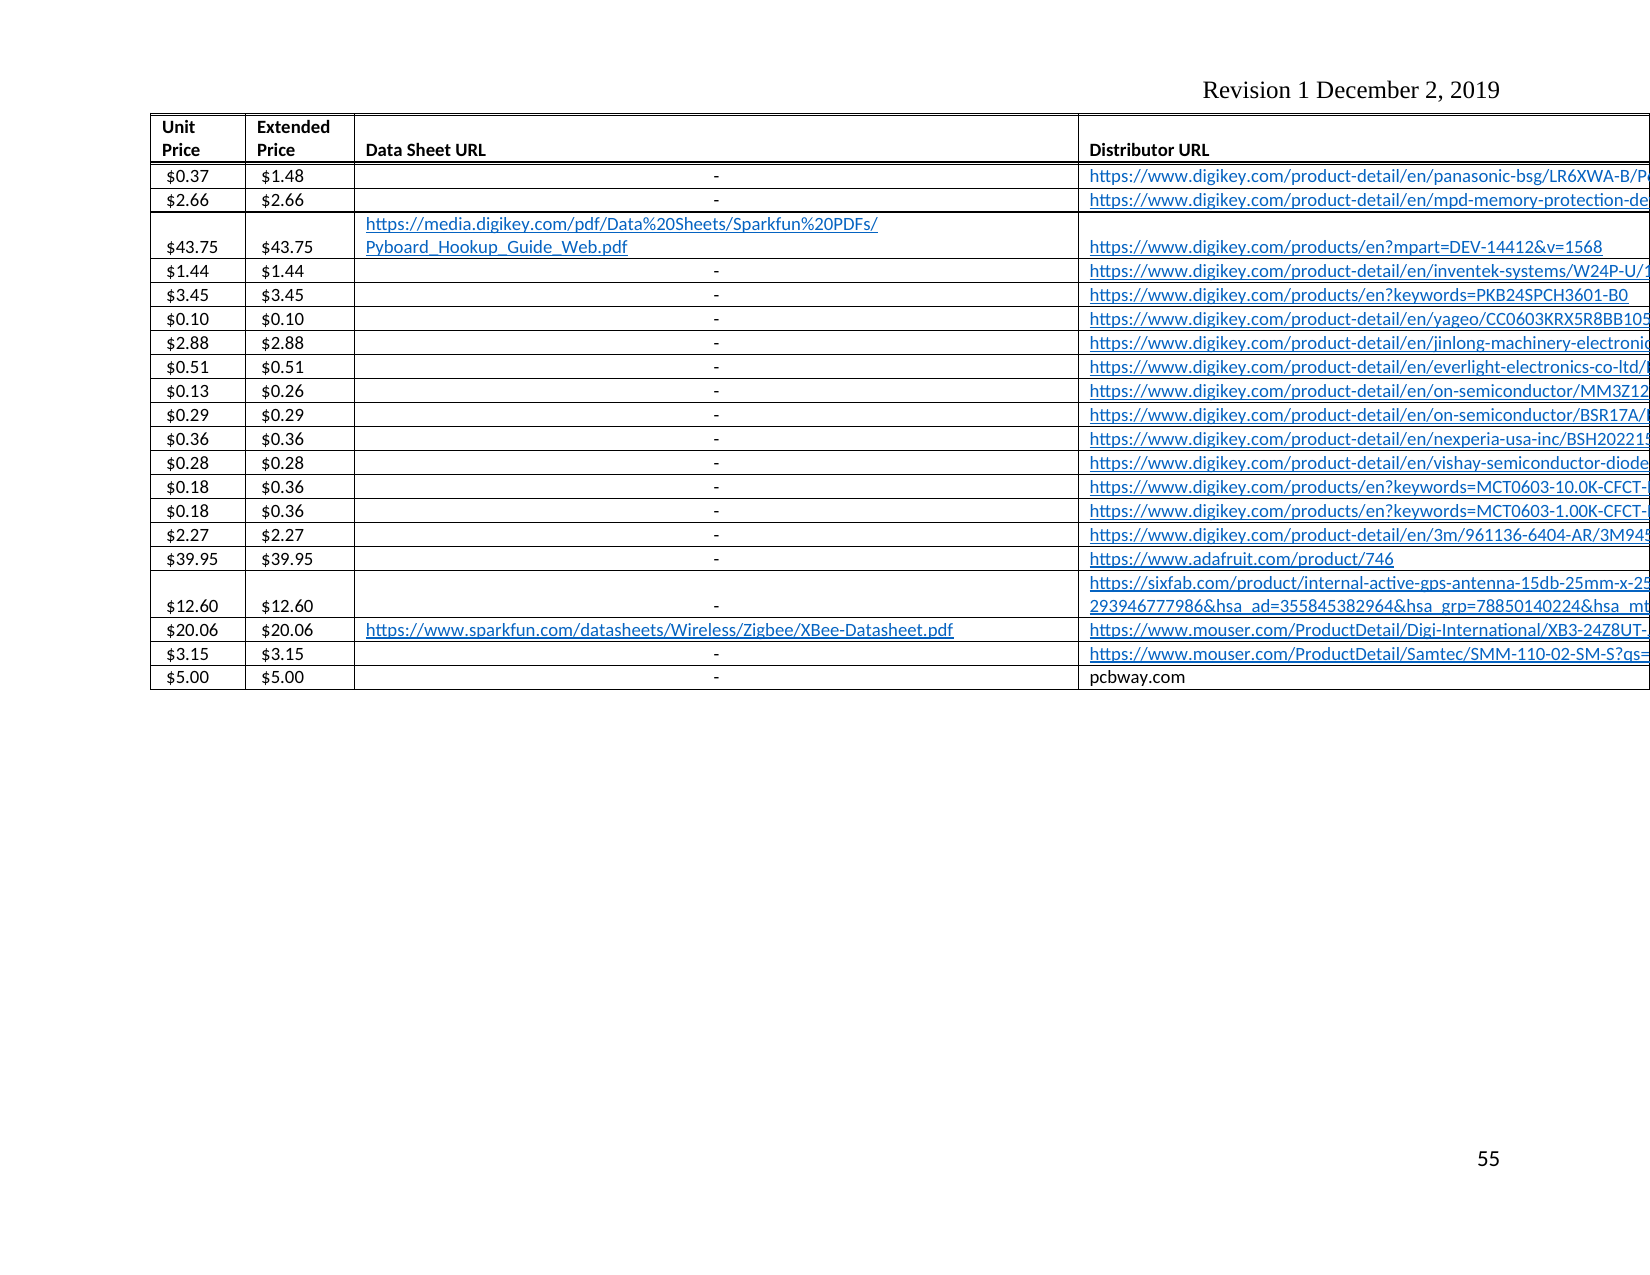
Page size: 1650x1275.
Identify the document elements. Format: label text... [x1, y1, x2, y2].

table_cell $0.13 [151, 379, 245, 402]
table_cell $5.00 [246, 666, 354, 688]
table_cell $0.10 [151, 307, 245, 330]
table_cell pcbway.com [1079, 666, 1649, 688]
table_cell - [355, 189, 1078, 211]
table_cell - [355, 451, 1078, 474]
table_cell $3.45 [246, 283, 354, 306]
table_cell - [355, 547, 1078, 570]
table_cell $20.06 [151, 618, 245, 641]
table_cell Unit Price [151, 116, 245, 161]
table_cell https://www.digikey.com/product-detail/en/3m/961136-6404-AR/3M9457-36-ND/2071498 [1079, 523, 1649, 546]
table_cell https://www.digikey.com/products/en?keywords=PKB24SPCH3601-B0 [1079, 283, 1649, 306]
table_cell - [355, 642, 1078, 664]
table_cell $39.95 [151, 547, 245, 570]
table_cell https://www.digikey.com/product-detail/en/nexperia-usa-inc/BSH202215/1727-6215-1-ND/2762716 [1079, 427, 1649, 450]
table_cell https://www.sparkfun.com/datasheets/Wireless/Zigbee/XBee-Datasheet.pdf [355, 618, 1078, 641]
table_cell - [355, 499, 1078, 522]
table_cell https://www.digikey.com/product-detail/en/on-semiconductor/MM3Z12VT1G/MM3Z12VT1GOSCT-ND/661695 [1079, 379, 1649, 402]
table_cell $0.51 [151, 355, 245, 378]
table_cell https://www.digikey.com/products/en?keywords=MCT0603-10.0K-CFCT-ND [1079, 475, 1649, 498]
table_cell $0.18 [151, 475, 245, 498]
table_cell $43.75 [151, 213, 245, 258]
table_cell https://www.adafruit.com/product/746 [1079, 547, 1649, 570]
table_cell - [355, 475, 1078, 498]
table_cell $1.44 [151, 259, 245, 282]
table_cell $0.36 [151, 427, 245, 450]
table_cell https://media.digikey.com/pdf/Data%20Sheets/Sparkfun%20PDFs/Pyboard_Hookup_Guide_Web.pdf [355, 213, 1078, 258]
table_cell https://www.mouser.com/ProductDetail/Samtec/SMM-110-02-SM-S?qs=Cqqh%252bS766wn1Ca7JqumYVw%3D%3D&gclid=Cj0KCQjwoqDtBRD-ARIsAL4pviDild2DkypvC6CtYJLILUMT9pOE47m-TNcfhIW2u6spdJLSeFySuawaAk59EALw_wcB [1079, 642, 1649, 664]
table_cell $0.36 [246, 427, 354, 450]
table_cell - [355, 307, 1078, 330]
table_cell - [355, 571, 1078, 617]
table_cell https://www.digikey.com/product-detail/en/vishay-semiconductor-diodes-division/BAV19W-E3-08/BAV19W-E3-08GICT-ND/6946437 [1079, 451, 1649, 474]
table_cell $0.28 [246, 451, 354, 474]
table_cell $0.28 [151, 451, 245, 474]
table_cell Extended Price [246, 116, 354, 161]
table_cell https://www.digikey.com/product-detail/en/yageo/CC0603KRX5R8BB105/311-1445-1-ND/2833751?utm_adgroup=Capacitors&slid=&gclid=Cj0KCQjwoqDtBRD-ARIsAL4pviBbDffO_WsLV8uWxDqxLbvMJmeOZOyEhDWdQgNOYs1p4yrQD8FP-M0aAiqdEALw_wcB [1079, 307, 1649, 330]
table_cell https://www.digikey.com/products/en?keywords=MCT0603-1.00K-CFCT-ND [1079, 499, 1649, 522]
table_cell - [355, 355, 1078, 378]
table_cell $5.00 [151, 666, 245, 688]
table_cell - [355, 259, 1078, 282]
table_cell $3.15 [151, 642, 245, 664]
table_cell - [355, 283, 1078, 306]
table_cell - [355, 666, 1078, 688]
table_cell $2.27 [246, 523, 354, 546]
table_cell Distributor URL [1079, 116, 1649, 161]
table_cell https://www.digikey.com/product-detail/en/on-semiconductor/BSR17A/BSR17ACT-ND/2094410 [1079, 403, 1649, 426]
table_cell $1.48 [246, 165, 354, 187]
table_cell https://www.digikey.com/product-detail/en/everlight-electronics-co-ltd/EL3H7-TA-VG/1080-1198-1-ND/2675932 [1079, 355, 1649, 378]
table_cell $2.88 [151, 331, 245, 354]
table_cell - [355, 379, 1078, 402]
table_cell $2.66 [151, 189, 245, 211]
table_cell $0.29 [246, 403, 354, 426]
table_cell $3.15 [246, 642, 354, 664]
table_cell https://www.digikey.com/product-detail/en/inventek-systems/W24P-U/1475-1019-ND/4488778&?gclid=Cj0KCQjw3JXtBRC8ARIsAEBHg4mon2n44LSwj1rYQXSZ0LBEK25AY_x-V355A7lJvJs1hhMA5SFXqX4aApGwEALw_wcB [1079, 259, 1649, 282]
table_cell https://www.digikey.com/product-detail/en/panasonic-bsg/LR6XWA-B/P646-ND/2043737 [1079, 165, 1649, 187]
table_cell $0.51 [246, 355, 354, 378]
table_cell $43.75 [246, 213, 354, 258]
table_cell $0.36 [246, 475, 354, 498]
table_cell $0.26 [246, 379, 354, 402]
table_cell $39.95 [246, 547, 354, 570]
table_cell $0.18 [151, 499, 245, 522]
table_cell $0.36 [246, 499, 354, 522]
table_cell $0.29 [151, 403, 245, 426]
table_cell - [355, 165, 1078, 187]
table_cell $12.60 [151, 571, 245, 617]
table_cell Data Sheet URL [355, 116, 1078, 161]
table_cell $20.06 [246, 618, 354, 641]
table_cell - [355, 403, 1078, 426]
table_cell $2.27 [151, 523, 245, 546]
table_cell - [355, 331, 1078, 354]
table_cell https://sixfab.com/product/internal-active-gps-antenna-15db-25mm-x-25mm-u-fl-plug/?utm_medium=ppc&utm_campaign=US+Smart+Shopping&utm_term=&utm_source=adwords&hsa_src=u&hsa_net=adwords&hsa_kw=&hsa_tgt=pla-293946777986&hsa_ad=355845382964&hsa_grp=78850140224&hsa_mt=&hsa_acc=6308888758&hsa_ver=3&hsa_cam=2037647658&gclid=Cj0KCQjw3JXtBRC8ARIsAEBHg4mSzIN8WAyl86ccdp28ZW-_khK69C30LfbSgaW_Ql739PRHlUxMxKoaArKoEALw_wcB [1079, 571, 1649, 617]
table_cell $3.45 [151, 283, 245, 306]
table_cell https://www.digikey.com/product-detail/en/jinlong-machinery-electronics-inc/C1020B111F/1670-1005-ND/6009910 [1079, 331, 1649, 354]
table_cell - [355, 427, 1078, 450]
table_cell $0.37 [151, 165, 245, 187]
table_cell $1.44 [246, 259, 354, 282]
table_cell $12.60 [246, 571, 354, 617]
table_cell - [355, 523, 1078, 546]
table_cell $2.66 [246, 189, 354, 211]
table_cell https://www.digikey.com/products/en?mpart=DEV-14412&v=1568 [1079, 213, 1649, 258]
table_cell https://www.digikey.com/product-detail/en/mpd-memory-protection-devices/SBH341A/SBH341A-ND/2439569 [1079, 189, 1649, 211]
table_cell $2.88 [246, 331, 354, 354]
table_cell $0.10 [246, 307, 354, 330]
